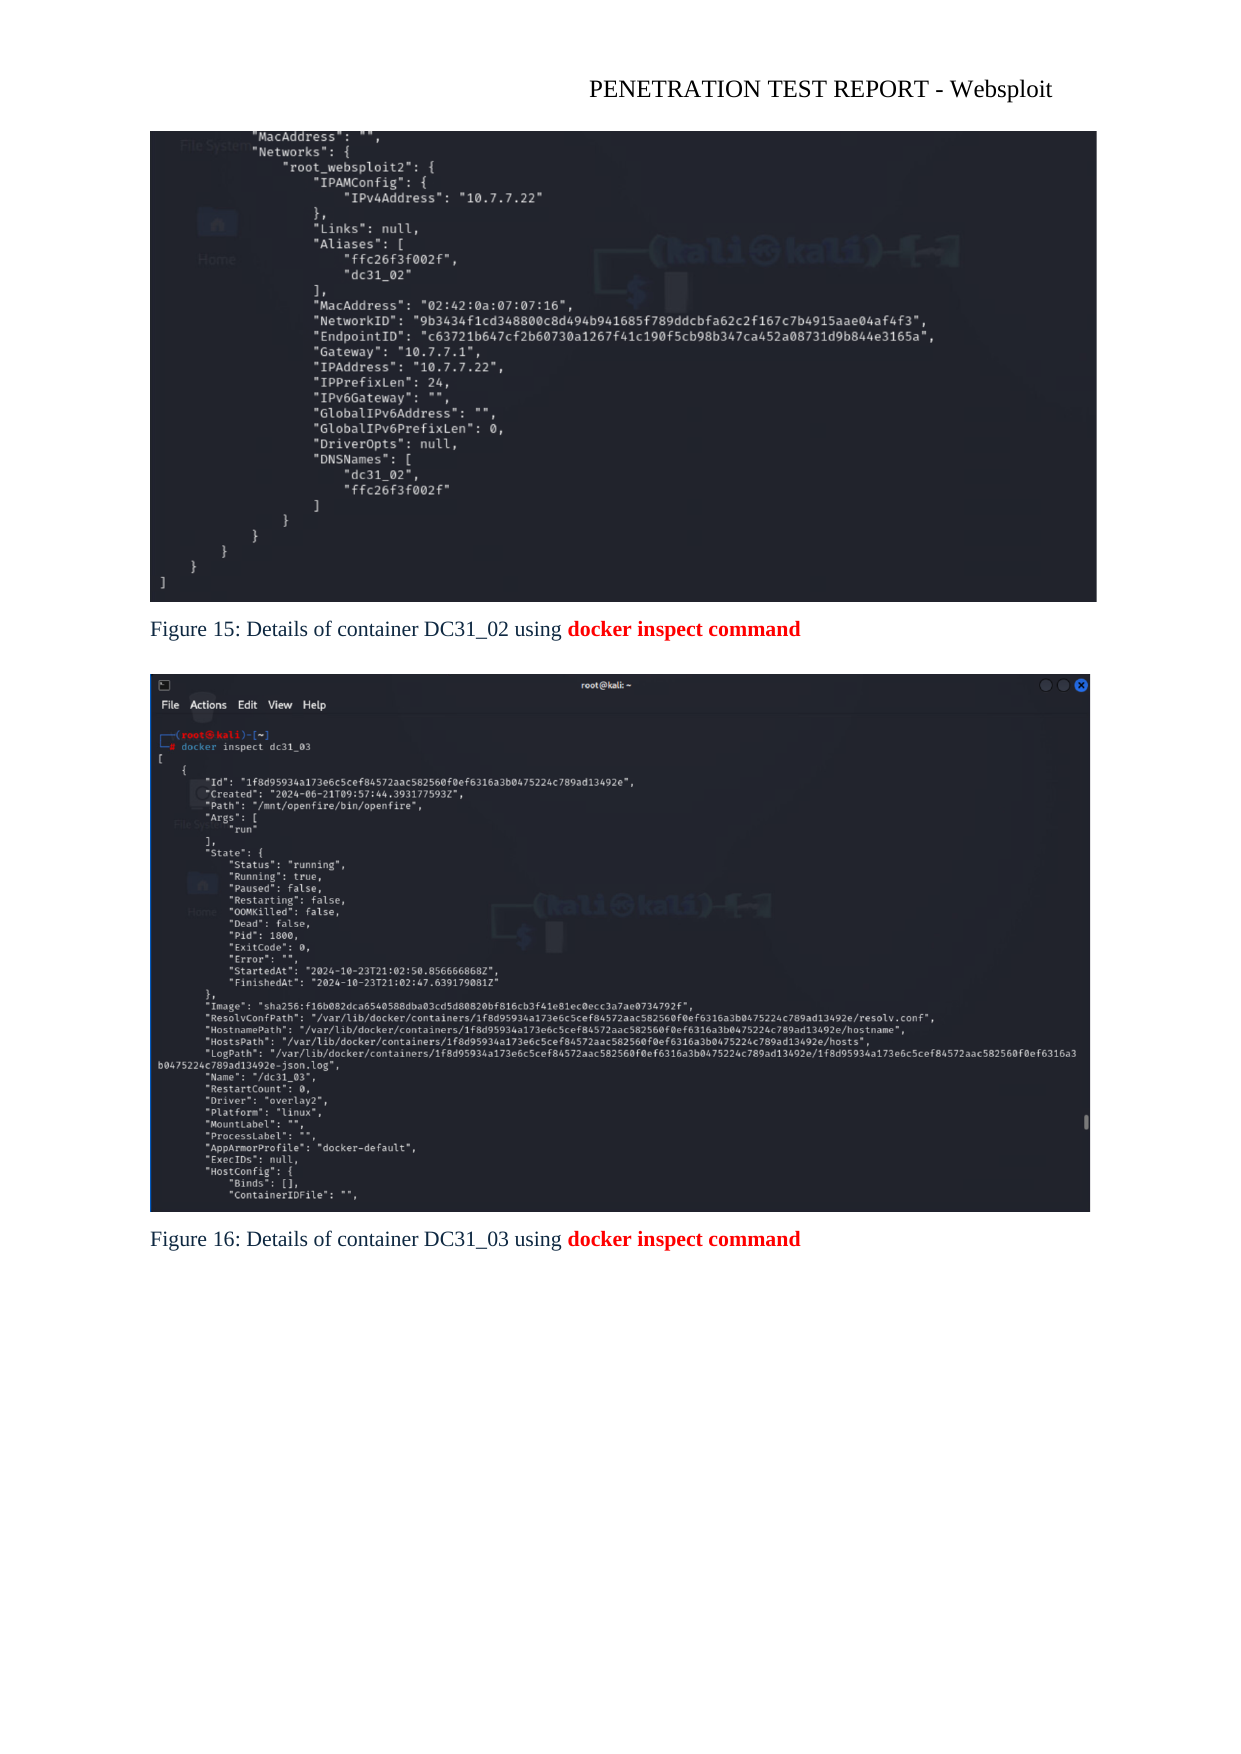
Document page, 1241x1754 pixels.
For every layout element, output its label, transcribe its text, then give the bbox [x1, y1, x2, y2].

picture [150, 674, 1091, 1212]
picture [150, 131, 1097, 602]
